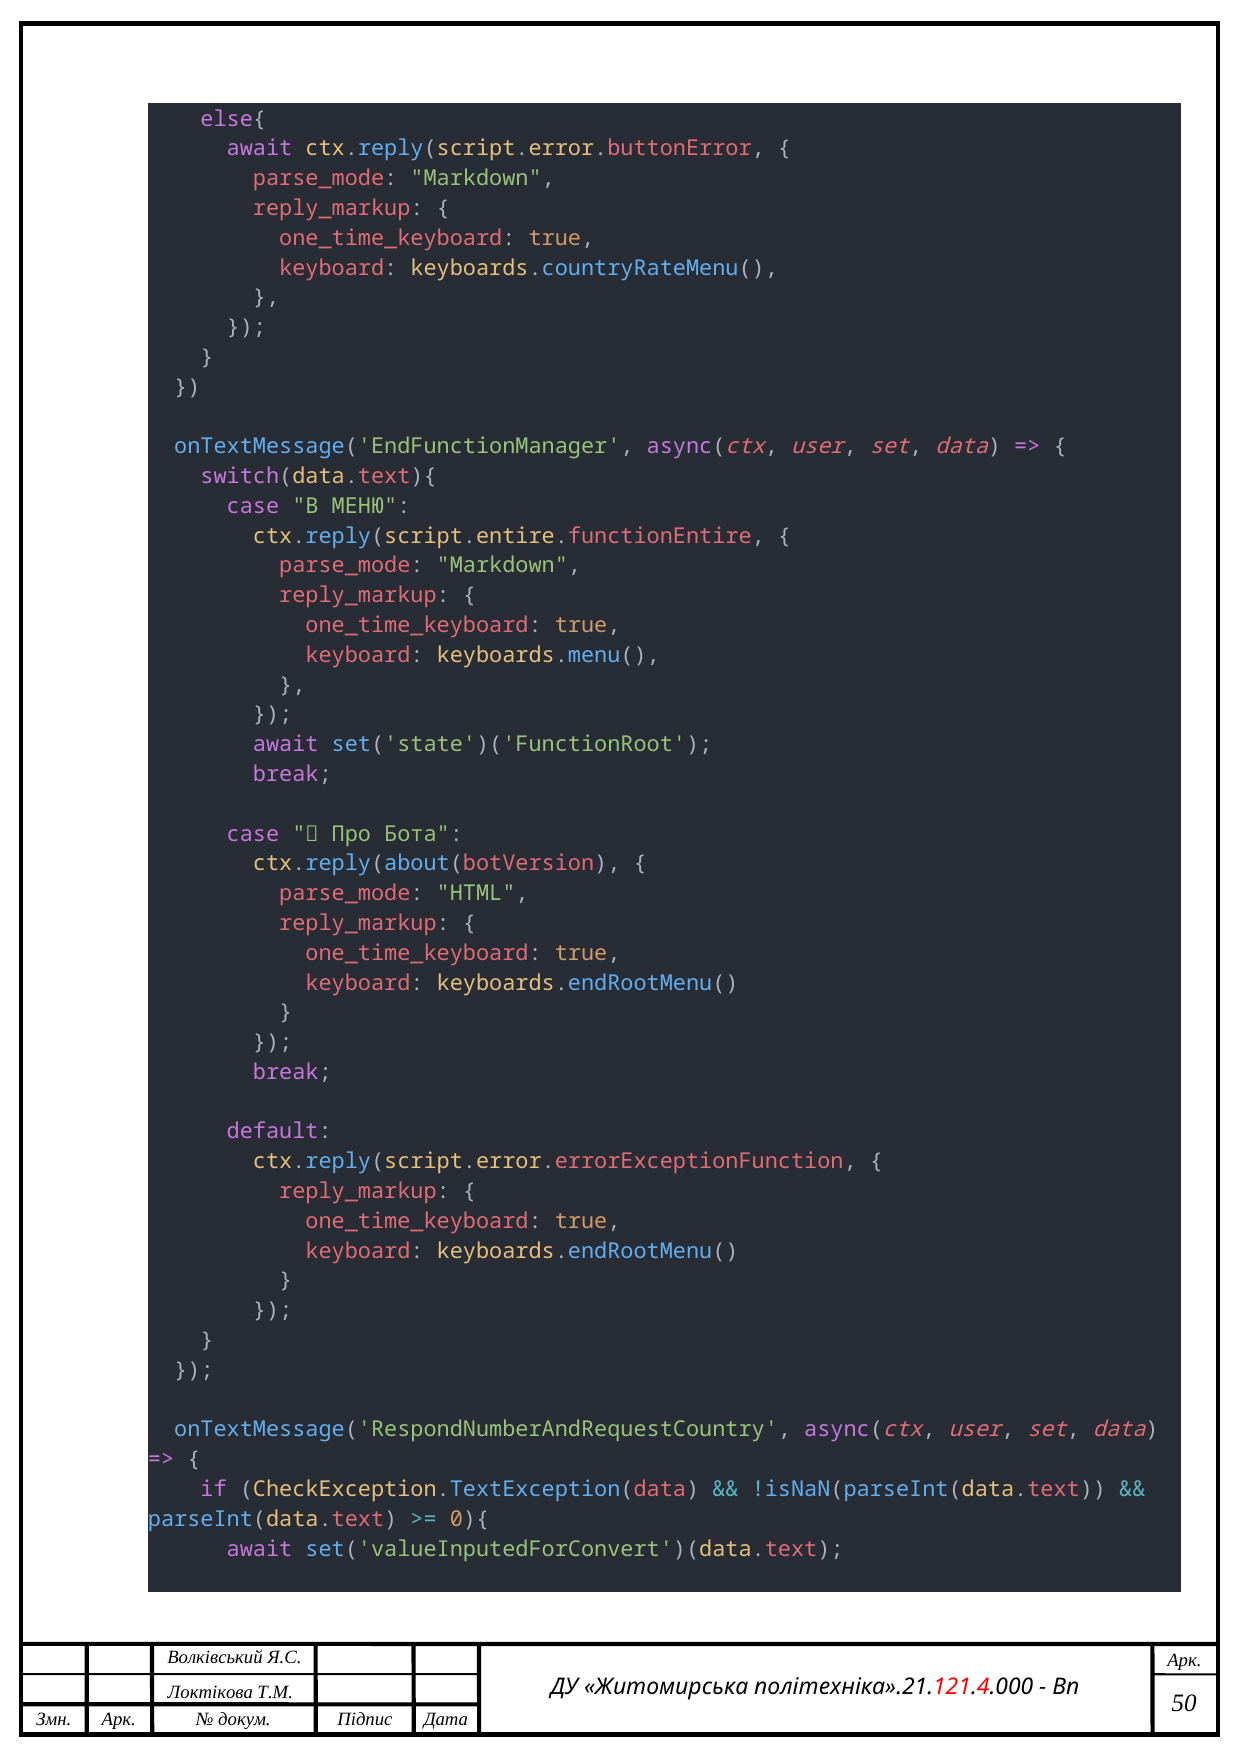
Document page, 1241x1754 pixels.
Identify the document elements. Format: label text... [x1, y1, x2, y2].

text keyboard: keyboards.countryRateMenu(), [148, 252, 1181, 281]
text reply_markup: { [148, 1175, 1181, 1205]
text }); [148, 1294, 1181, 1324]
text one_time_keyboard: true, [148, 609, 1181, 639]
text else{ [148, 103, 1181, 132]
text onTextMessage('EndFunctionManager', async(ctx, user, set, data) => { [148, 430, 1181, 460]
text ctx.reply(script.entire.functionEntire, { [148, 520, 1181, 549]
text keyboard: keyboards.endRootMenu() [148, 967, 1181, 996]
text } [148, 341, 1181, 371]
text } [148, 996, 1181, 1026]
text reply_markup: { [148, 192, 1181, 222]
text keyboard: keyboards.endRootMenu() [148, 1235, 1181, 1264]
text } [148, 1324, 1181, 1354]
text }) [148, 371, 1181, 401]
text onTextMessage('RespondNumberAndRequestCountry', async(ctx, user, set, data) => { [148, 1413, 1181, 1473]
text one_time_keyboard: true, [148, 222, 1181, 252]
text break; [148, 1056, 1181, 1086]
text reply_markup: { [148, 579, 1181, 609]
text }); [148, 698, 1181, 728]
text case "В МЕНЮ": [148, 490, 1181, 520]
text case "❔ Про Бота": [148, 818, 1181, 847]
text one_time_keyboard: true, [148, 1205, 1181, 1235]
text reply_markup: { [148, 907, 1181, 937]
text await set('state')('FunctionRoot'); [148, 728, 1181, 758]
text }); [148, 1354, 1181, 1384]
text ctx.reply(about(botVersion), { [148, 847, 1181, 877]
text parse_mode: "Markdown", [148, 162, 1181, 192]
text }, [148, 669, 1181, 698]
text default: [148, 1116, 1181, 1145]
text }, [148, 281, 1181, 311]
text break; [148, 758, 1181, 788]
text await set('valueInputedForConvert')(data.text); [148, 1533, 1181, 1562]
text }); [148, 1026, 1181, 1056]
text keyboard: keyboards.menu(), [148, 639, 1181, 669]
text ctx.reply(script.error.errorExceptionFunction, { [148, 1145, 1181, 1175]
text one_time_keyboard: true, [148, 937, 1181, 967]
text }); [148, 311, 1181, 341]
text switch(data.text){ [148, 460, 1181, 490]
text } [148, 1264, 1181, 1294]
text parse_mode: "Markdown", [148, 549, 1181, 579]
text parse_mode: "HTML", [148, 877, 1181, 907]
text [148, 132, 1181, 162]
text if (CheckException.TextException(data) && !isNaN(parseInt(data.text)) && parseInt(data.text) >= 0){ [148, 1473, 1181, 1533]
